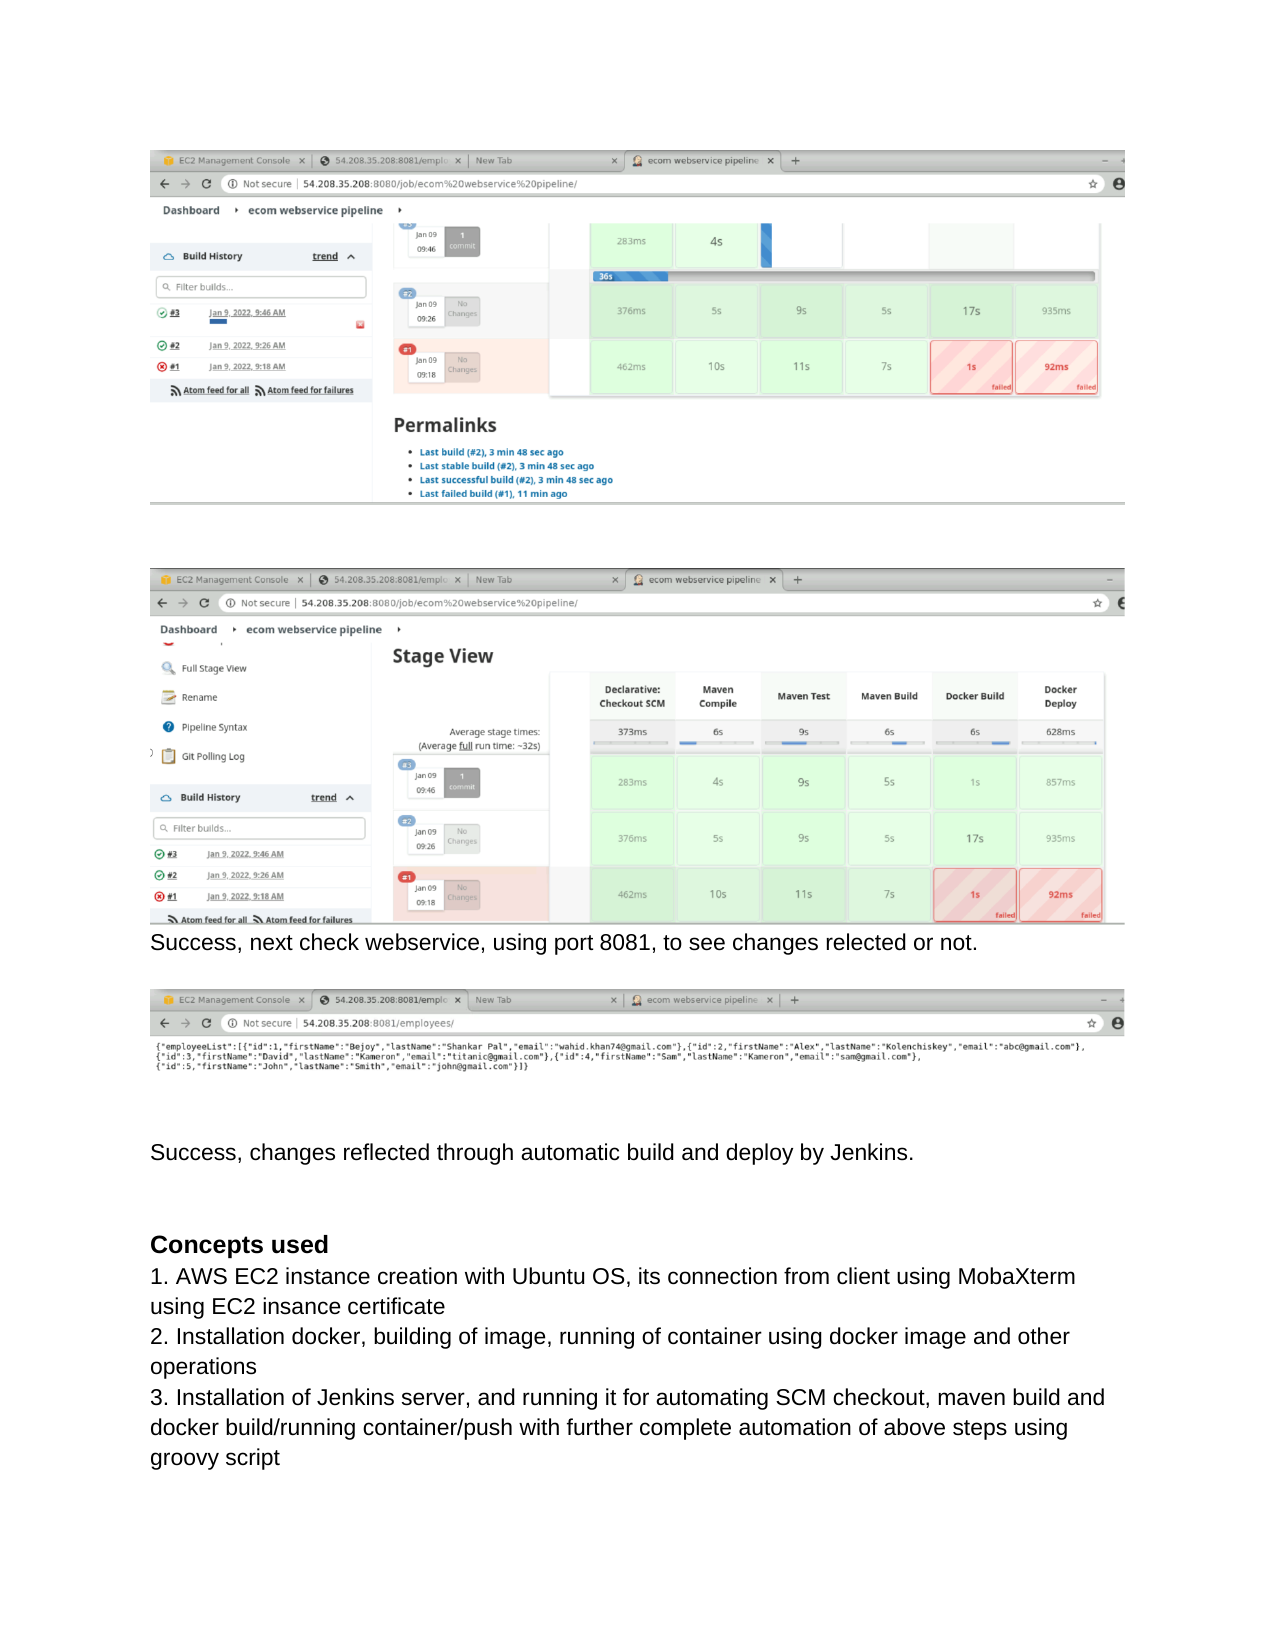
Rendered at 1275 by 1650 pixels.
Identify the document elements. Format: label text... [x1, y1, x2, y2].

picture [150, 150, 1125, 505]
text Success, next check webservice, using port 8081, to see changes relected or not. [150, 929, 1125, 955]
text Concepts used [150, 1230, 1125, 1258]
list Installation docker, building of image, running of container using docker image and other operations [150, 1323, 1125, 1380]
picture [150, 989, 1125, 1136]
text Success, changes reflected through automatic build and deploy by Jenkins. [150, 1139, 1125, 1165]
list Installation of Jenkins server, and running it for automating SCM checkout, maven build and docker build/running container/push with further complete automation of above steps using groovy script [150, 1383, 1125, 1470]
list AWS EC2 instance creation with Ubuntu OS, its connection from client using MobaXterm using EC2 insance certificate [150, 1263, 1125, 1319]
picture [150, 568, 1125, 925]
